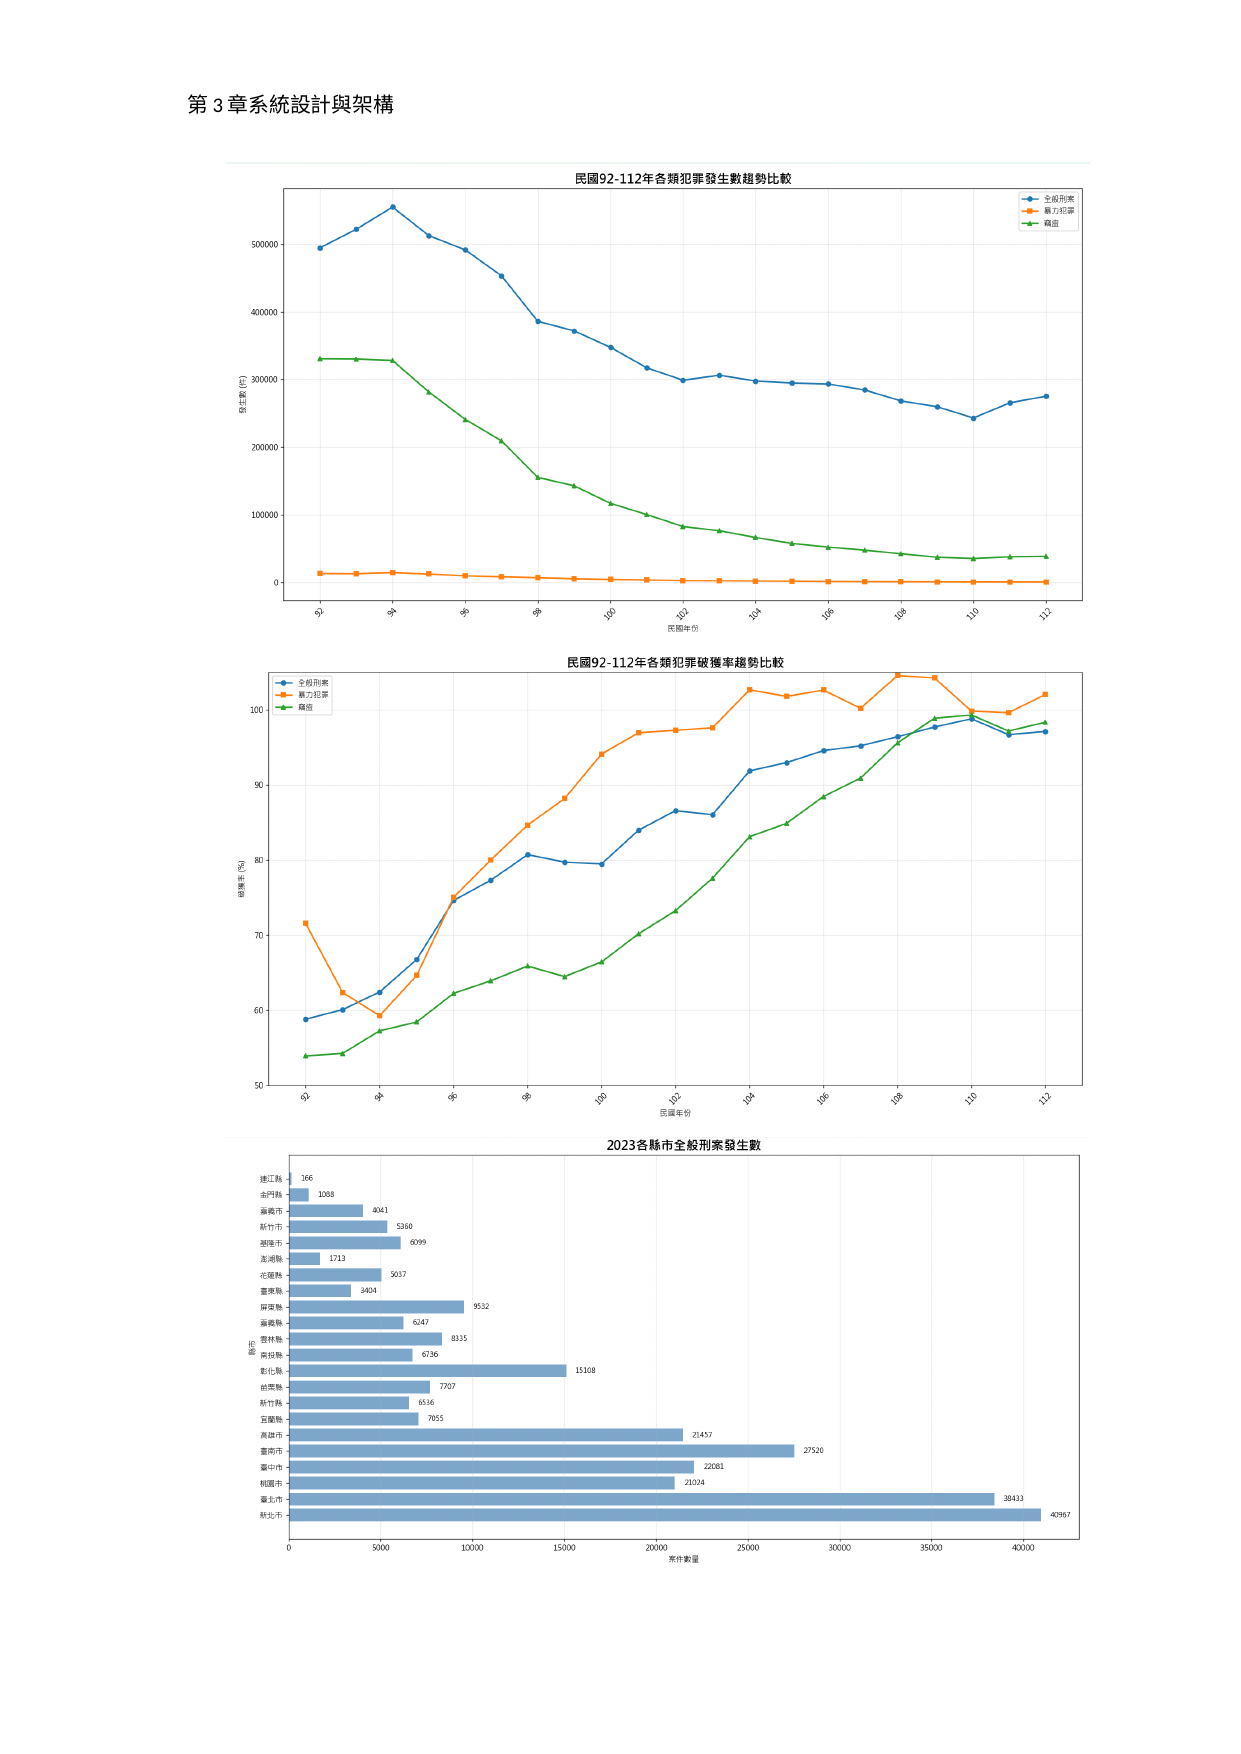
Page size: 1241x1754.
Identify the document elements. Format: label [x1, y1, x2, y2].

picture [225, 162, 1091, 636]
picture [225, 1137, 1091, 1564]
picture [225, 650, 1091, 1123]
